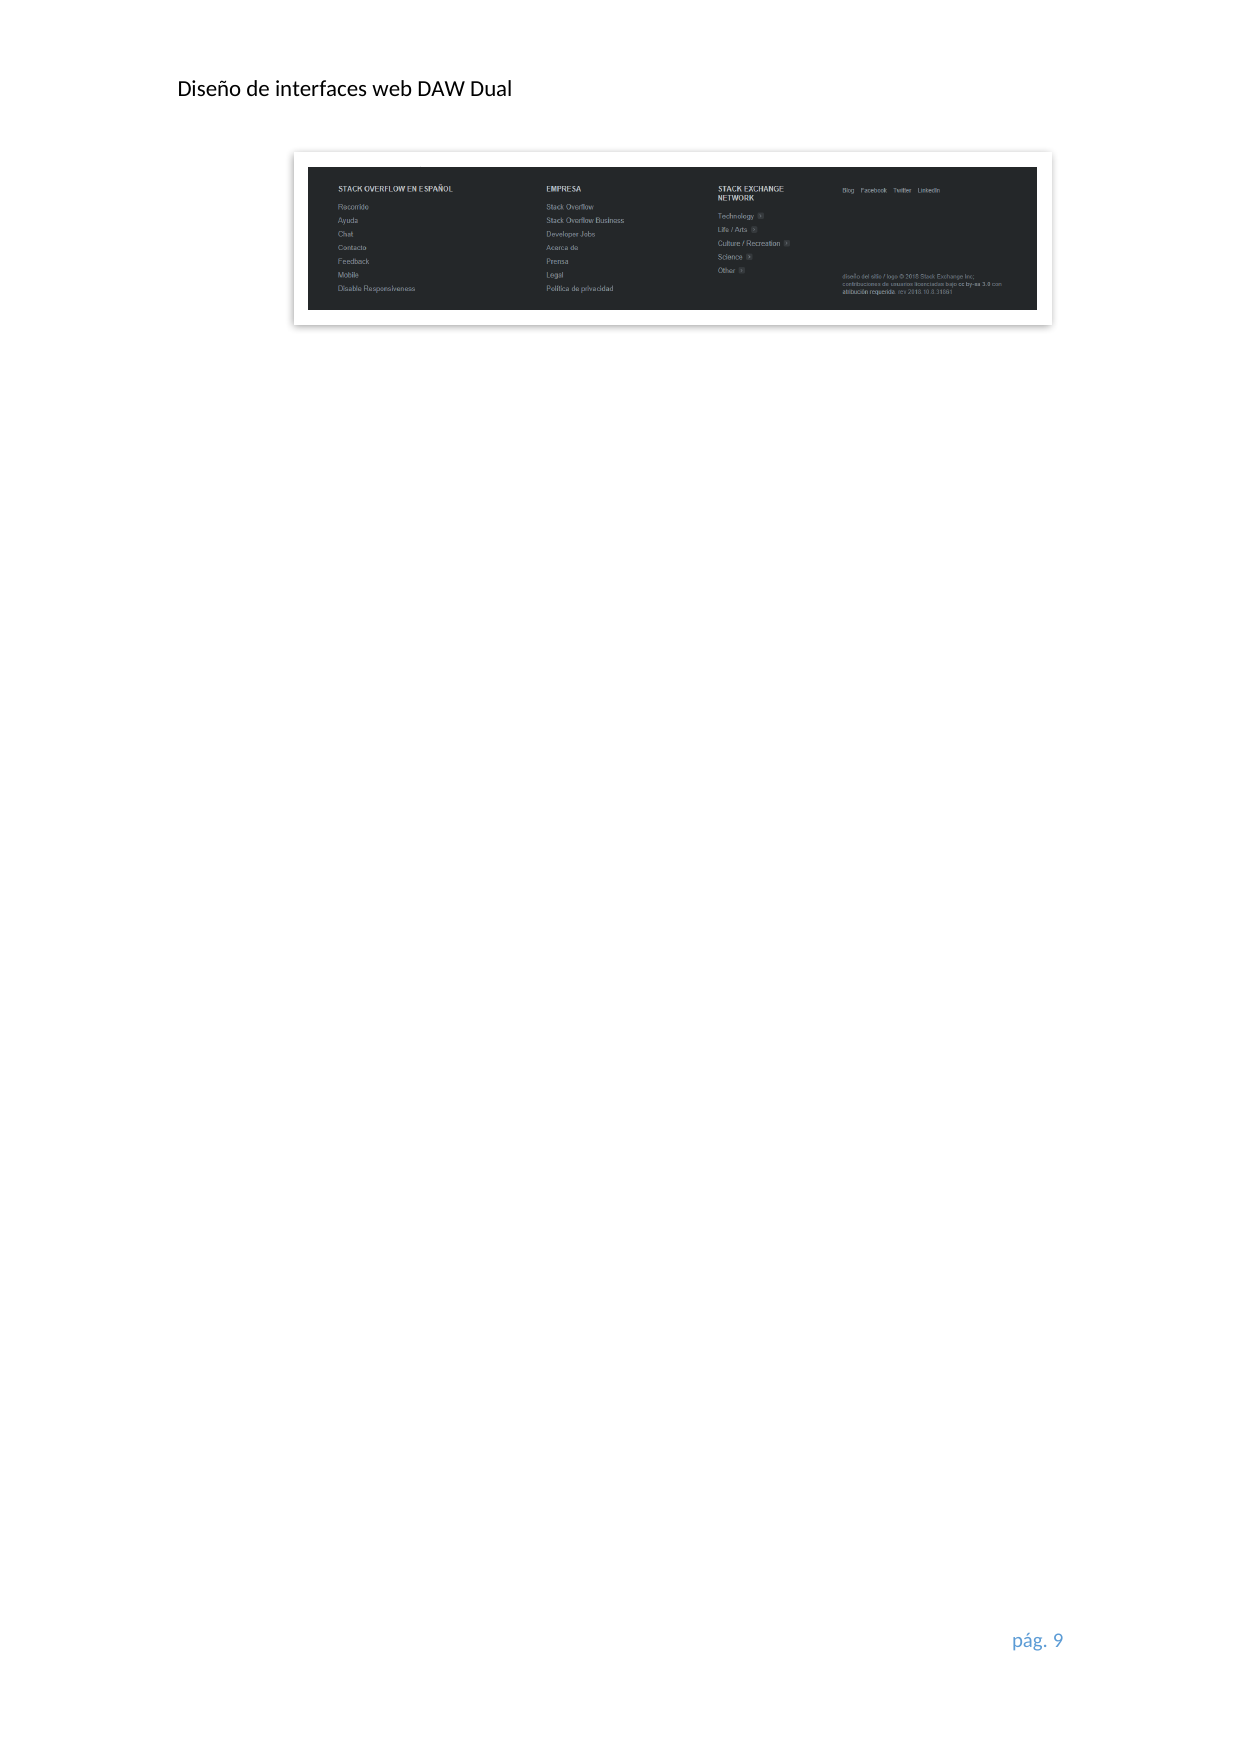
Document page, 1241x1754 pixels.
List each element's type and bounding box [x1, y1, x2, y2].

picture [308, 166, 1037, 310]
